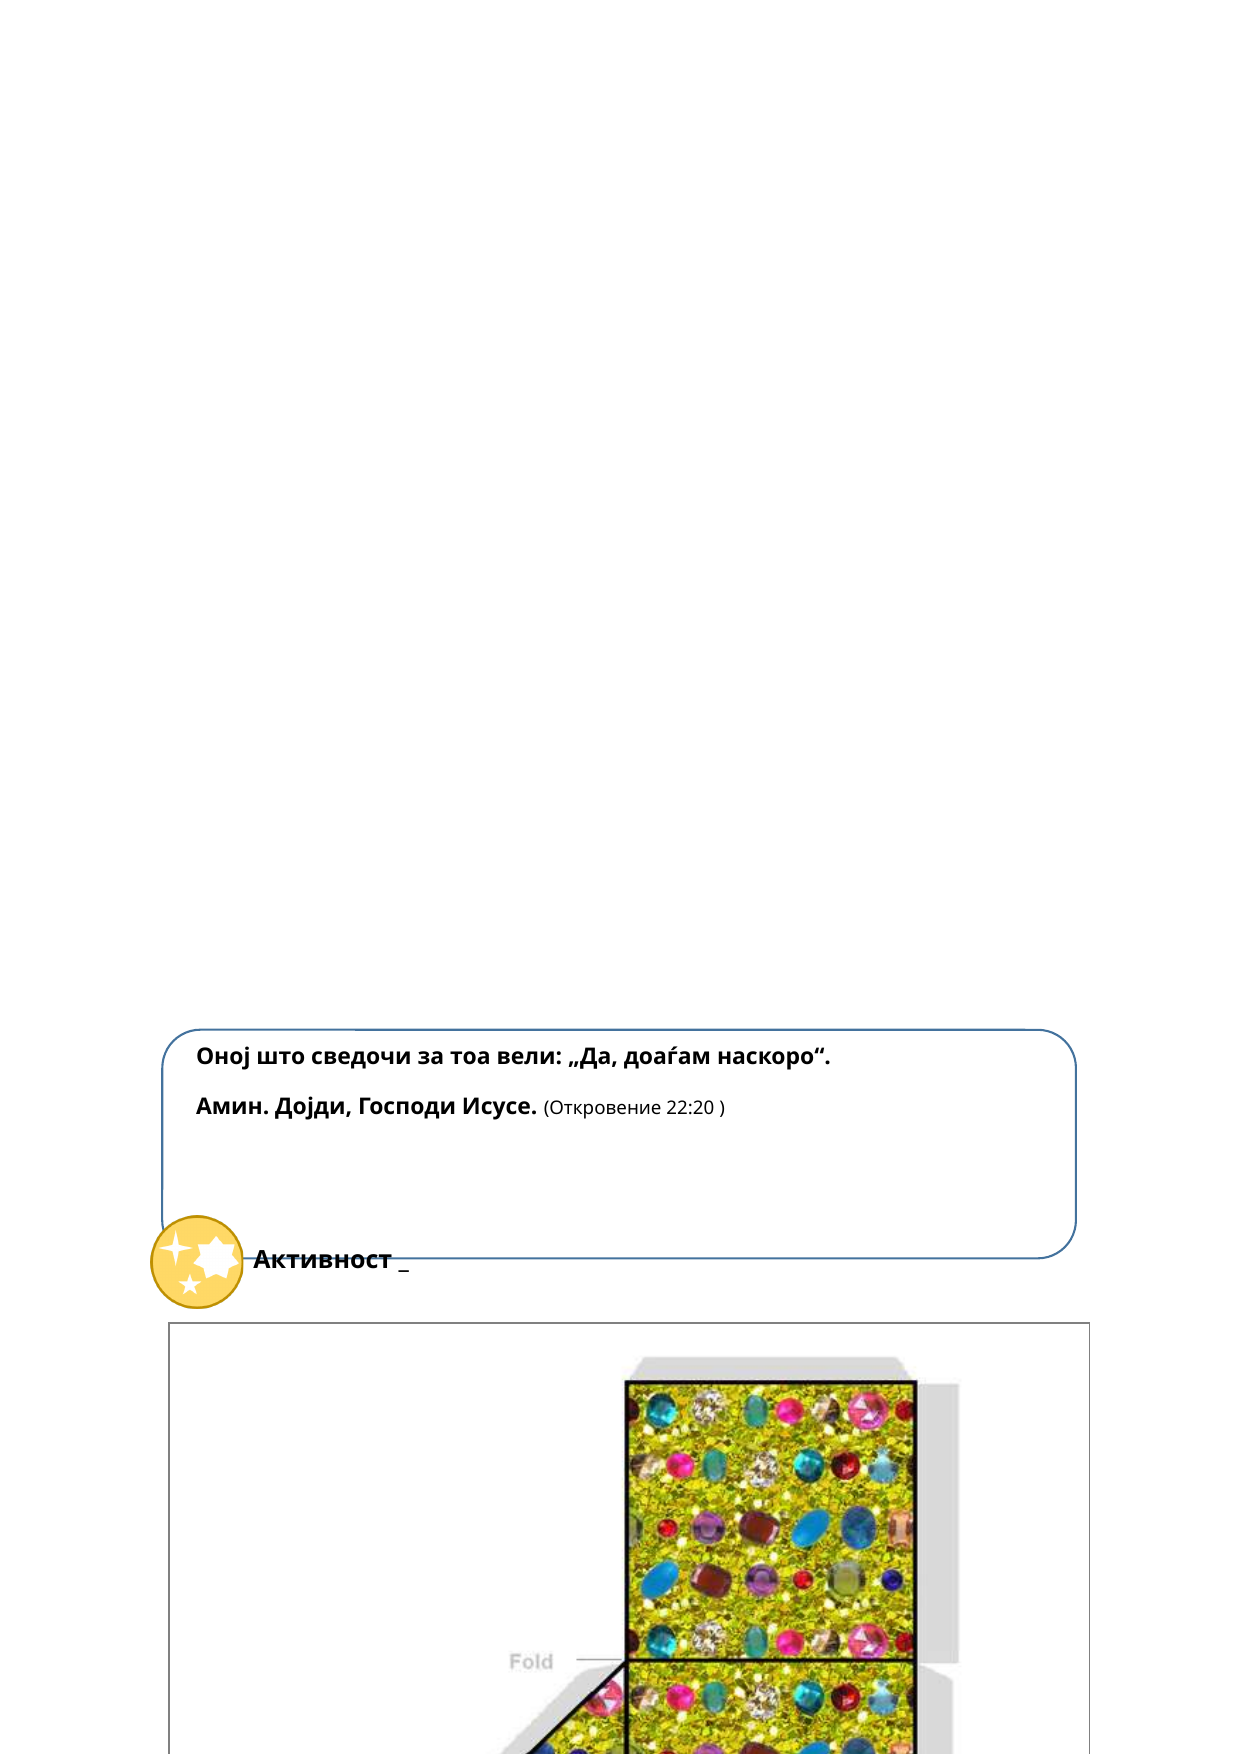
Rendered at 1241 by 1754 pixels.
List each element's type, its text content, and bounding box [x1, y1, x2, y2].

text Амин. Дојди, Господи Исусе. (Откровение 22:20 ) [150, 1090, 1090, 1121]
picture [150, 1215, 244, 1309]
text Активност _ [244, 1241, 1090, 1275]
text Оној што сведочи за тоа вели: „Да, доаѓам наскоро“. [150, 1040, 1090, 1071]
picture [170, 1324, 1089, 1754]
